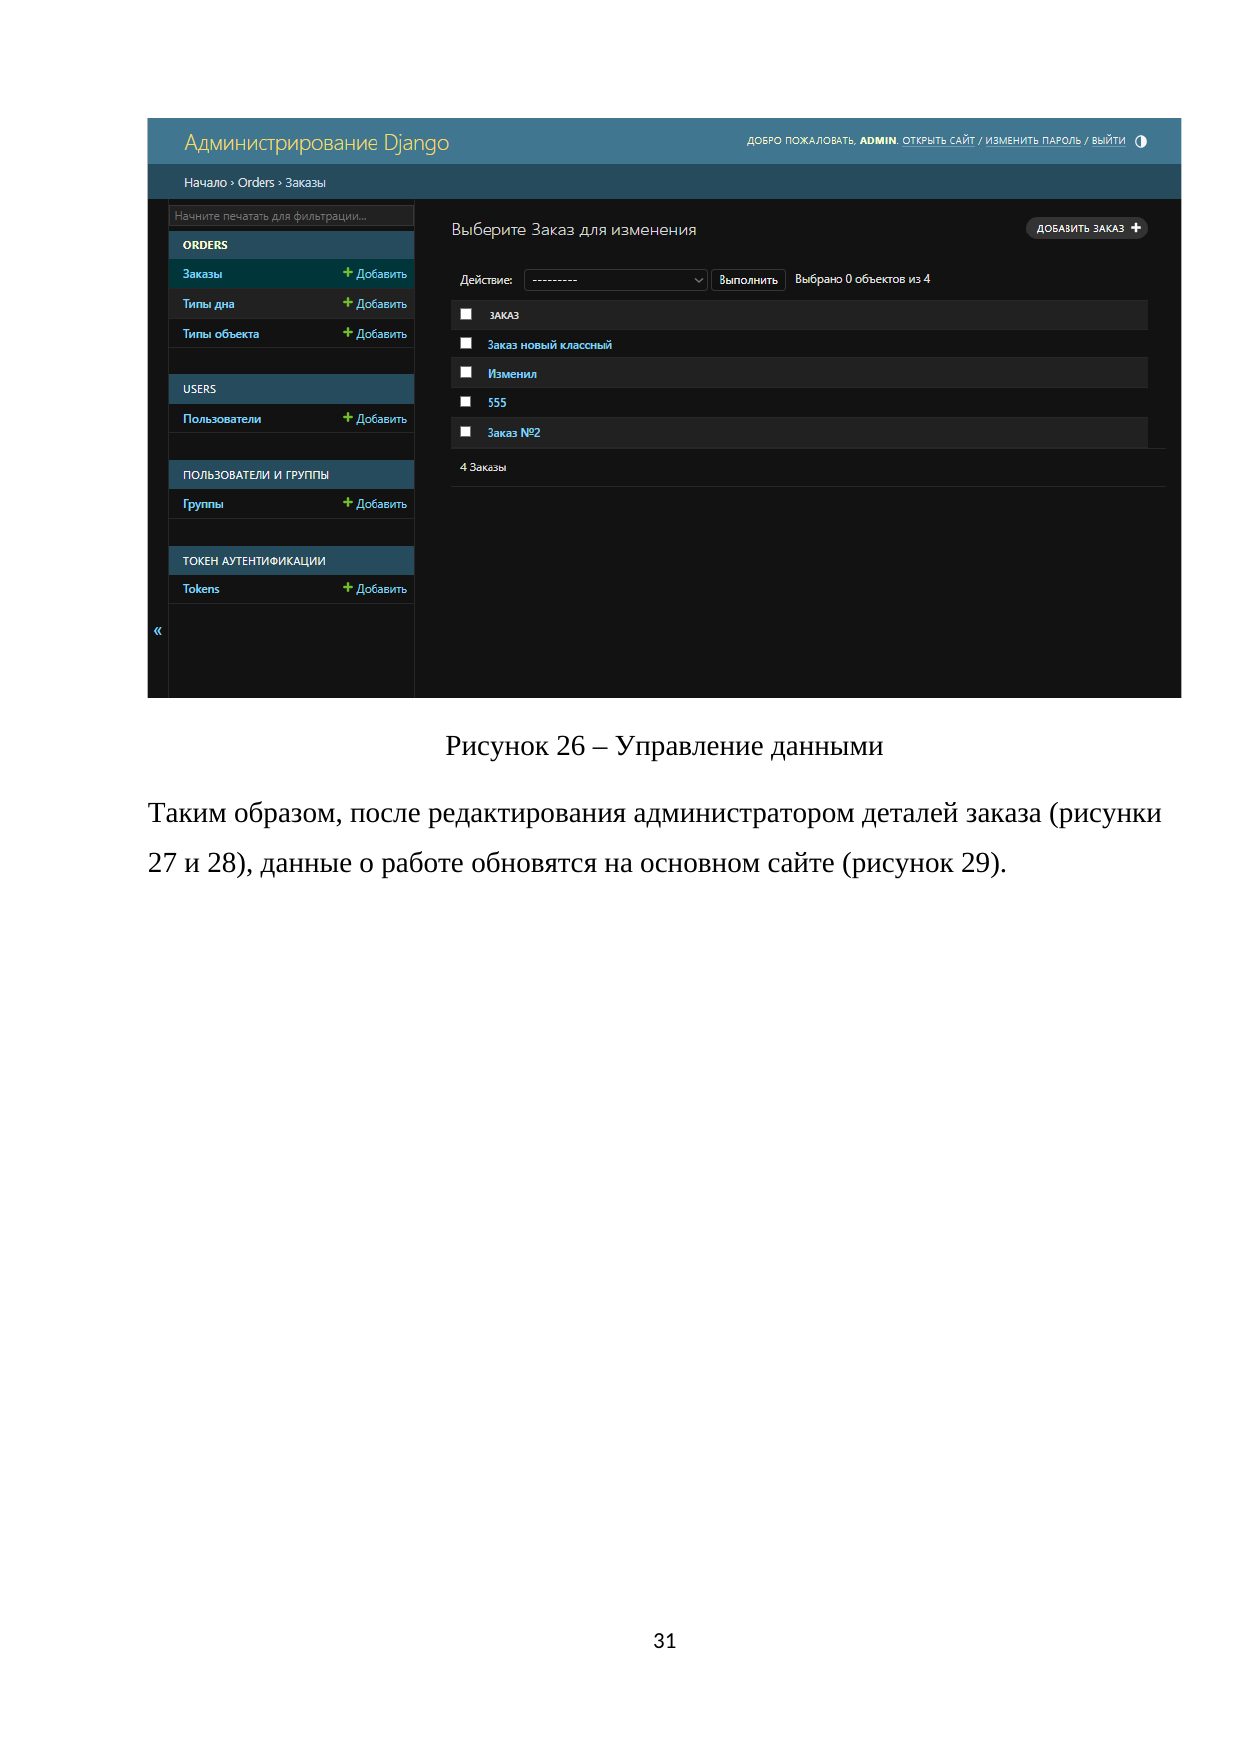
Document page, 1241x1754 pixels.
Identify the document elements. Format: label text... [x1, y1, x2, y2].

text Таким образом, после редактирования администратором деталей заказа (рисунки 27 и 28), данные о работе обновятся на основном сайте (рисунок 29). [148, 795, 1181, 879]
picture [147, 118, 1182, 698]
text Рисунок 26 – Управление данными [148, 728, 1181, 761]
